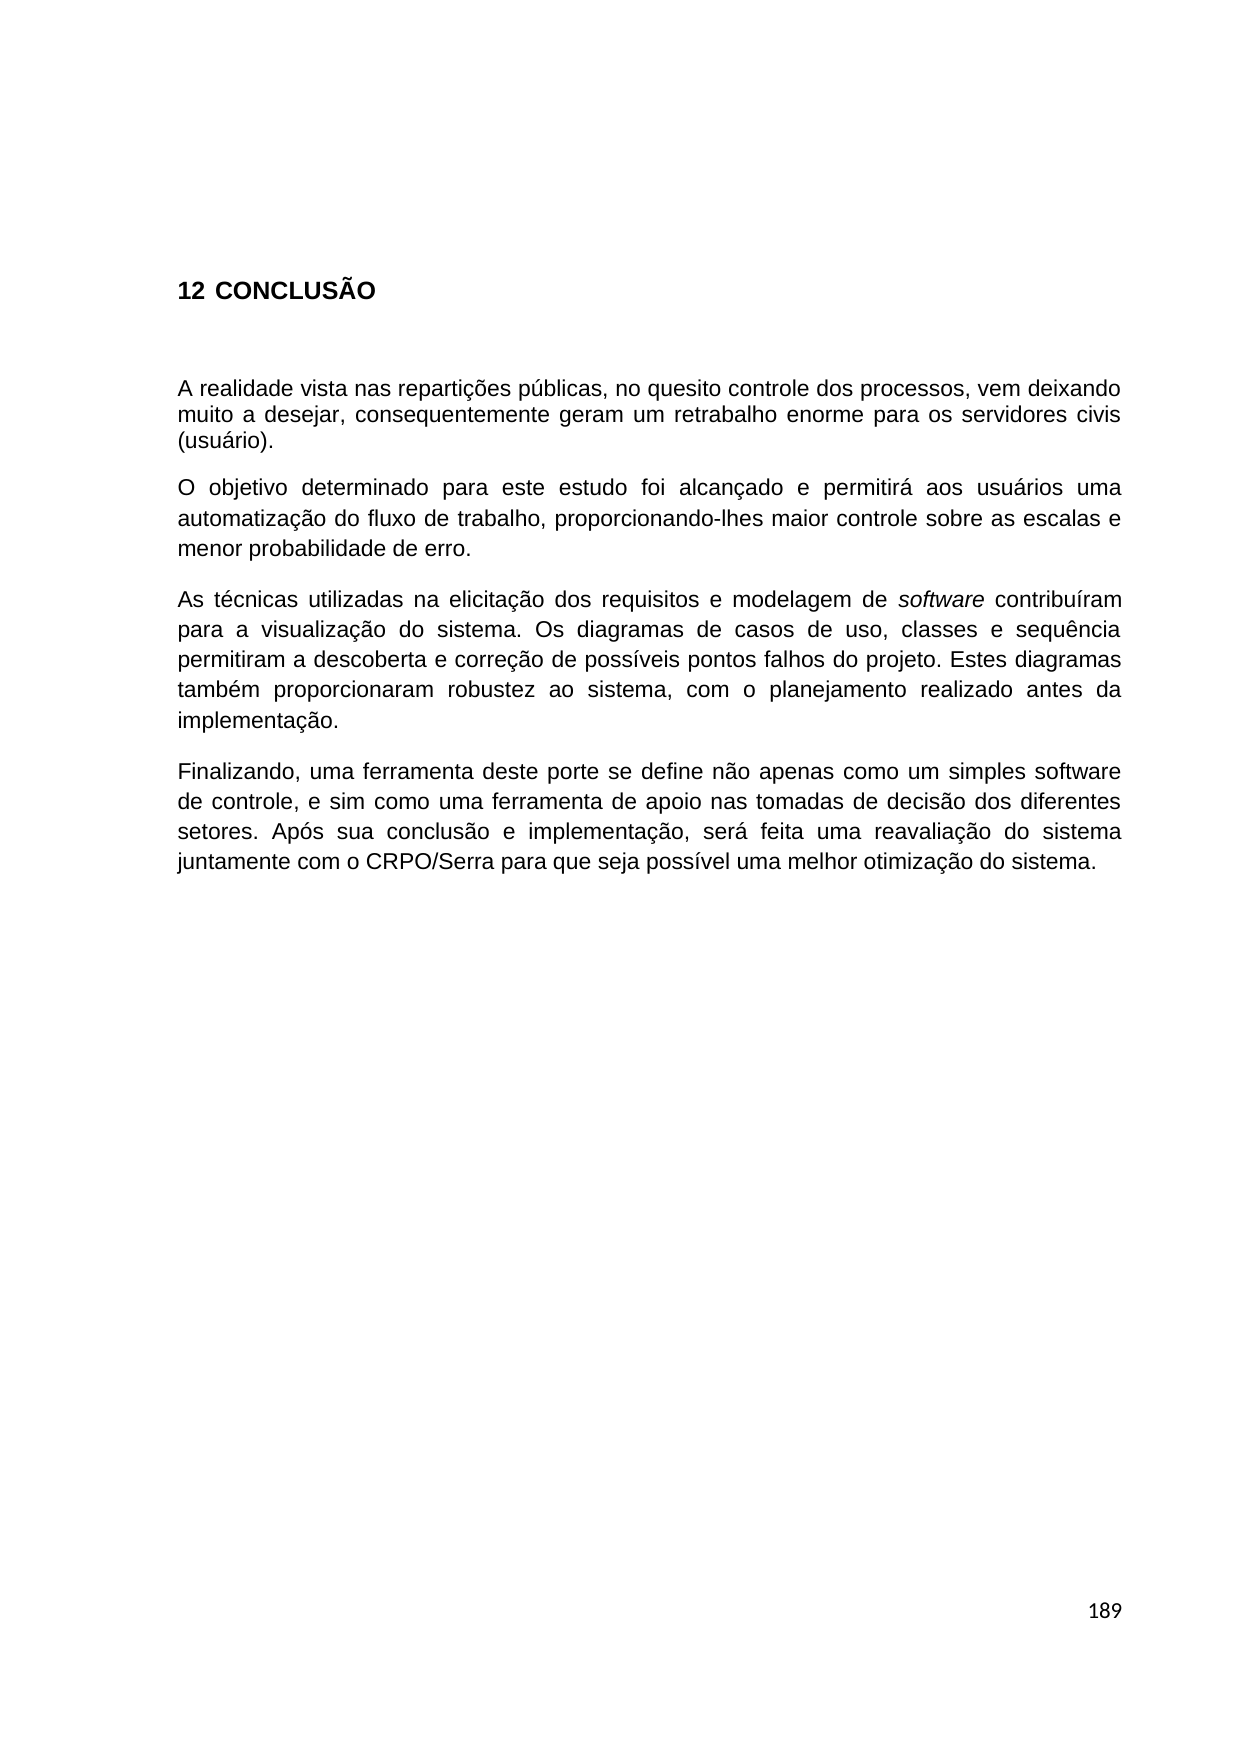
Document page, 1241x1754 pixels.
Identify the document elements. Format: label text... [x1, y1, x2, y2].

text Finalizando, uma ferramenta deste porte se define não apenas como um simples software de controle, e sim como uma ferramenta de apoio nas tomadas de decisão dos diferentes setores. Após sua conclusão e implementação, será feita uma reavaliação do sistema juntamente com o CRPO/Serra para que seja possível uma melhor otimização do sistema. [177, 758, 1122, 875]
text As técnicas utilizadas na elicitação dos requisitos e modelagem de software contribuíram para a visualização do sistema. Os diagramas de casos de uso, classes e sequência permitiram a descoberta e correção de possíveis pontos falhos do projeto. Estes diagramas também proporcionaram robustez ao sistema, com o planejamento realizado antes da implementação. [177, 586, 1122, 733]
text O objetivo determinado para este estudo foi alcançado e permitirá aos usuários uma automatização do fluxo de trabalho, proporcionando-lhes maior controle sobre as escalas e menor probabilidade de erro. [177, 474, 1122, 561]
subtitle CONCLUSÃO [177, 276, 1122, 305]
text A realidade vista nas repartições públicas, no quesito controle dos processos, vem deixando muito a desejar, consequentemente geram um retrabalho enorme para os servidores civis (usuário). [177, 374, 1122, 453]
